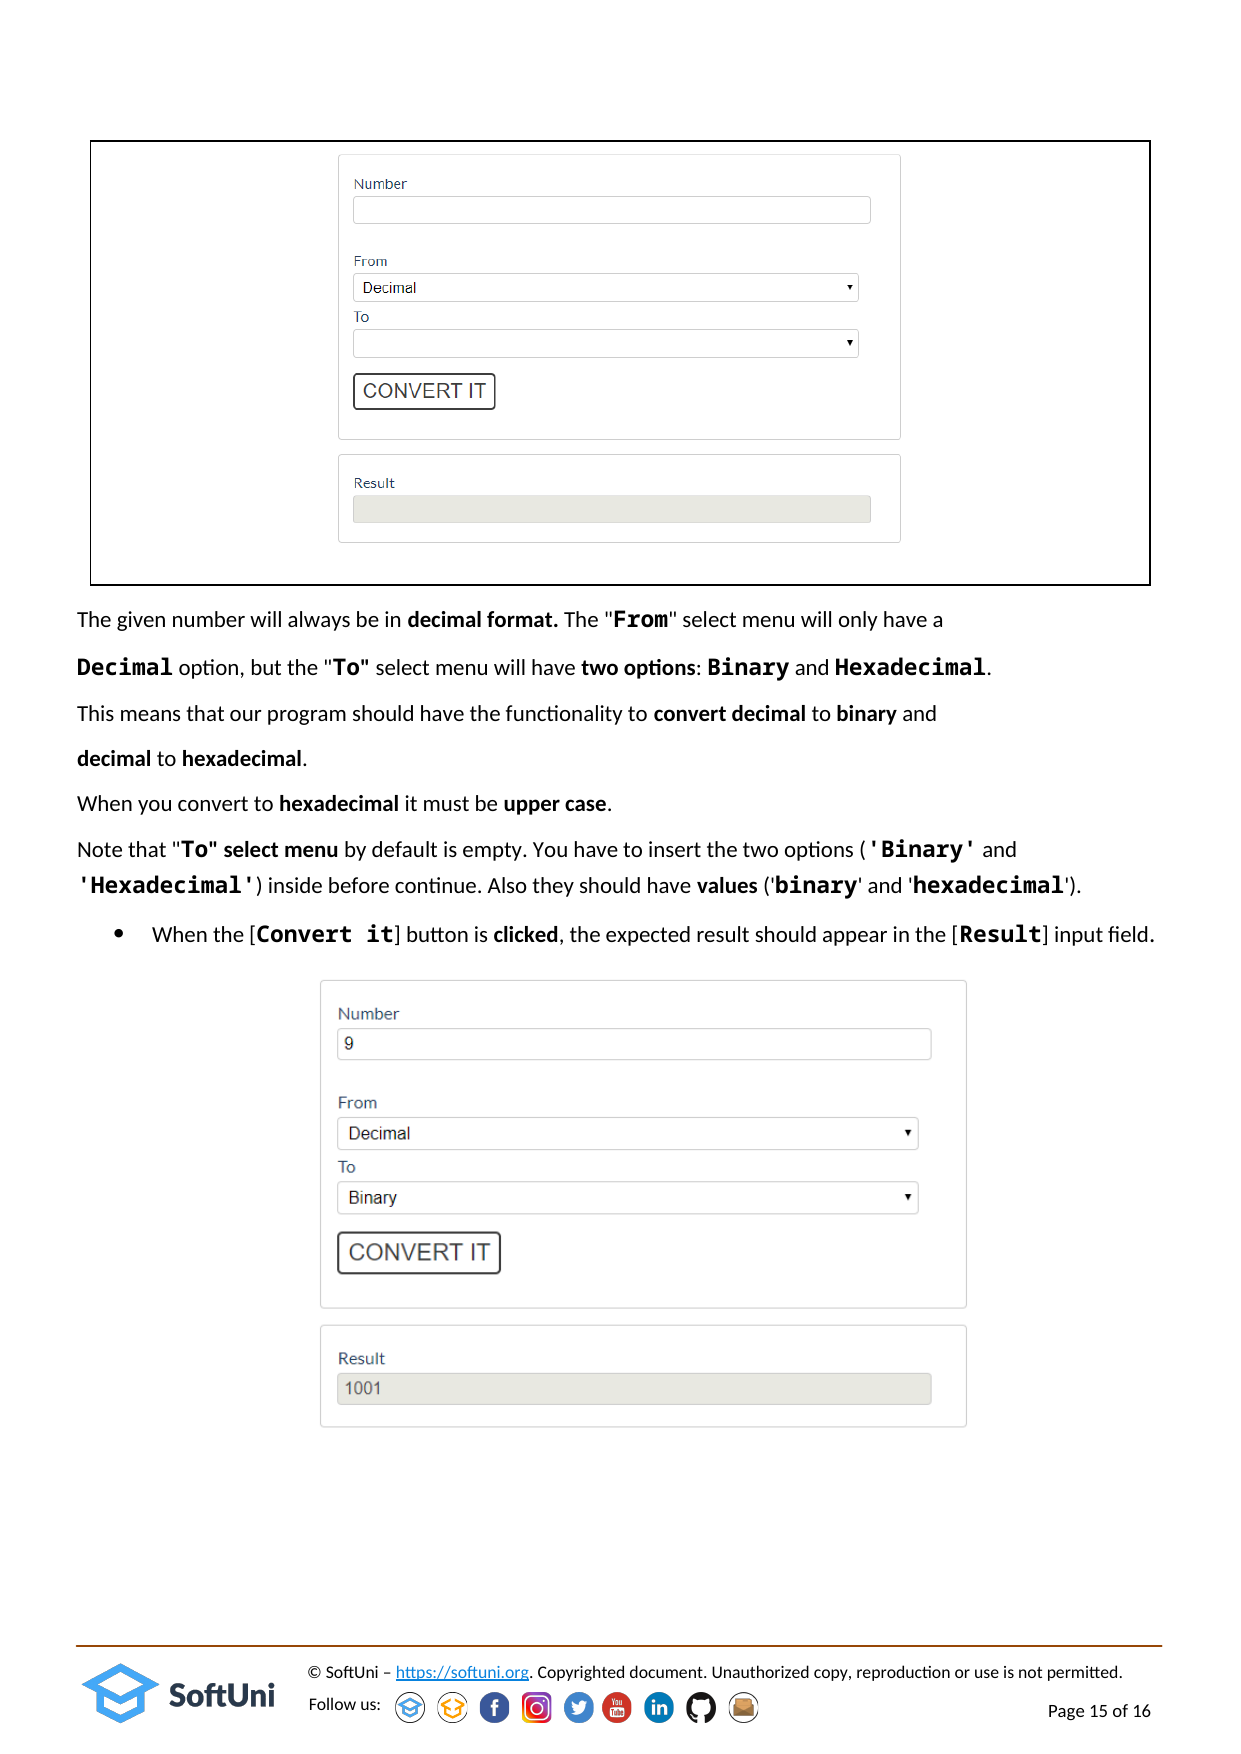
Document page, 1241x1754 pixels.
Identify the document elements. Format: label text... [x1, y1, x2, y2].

picture [602, 1692, 632, 1723]
picture [522, 1692, 552, 1723]
picture [665, 1692, 674, 1701]
picture [479, 1692, 510, 1723]
list When the [Convert it] button is clicked, the expected result should appear in the [Result] input field. [114, 918, 1163, 949]
text When you convert to hexadecimal it must be upper case. [77, 789, 1163, 817]
text Note that "To" select menu by default is empty. You have to insert the two options ('Binary' and 'Hexadecimal') inside before continue. Also they should have values ('binary' and 'hexadecimal'). [77, 833, 1163, 901]
picture [644, 1692, 653, 1701]
text The given number will always be in decimal format. The "From" select menu will only have a [77, 602, 1163, 634]
picture [79, 966, 1162, 1541]
picture [75, 1658, 281, 1729]
picture [437, 1692, 468, 1723]
picture [395, 1692, 425, 1723]
text This means that our program should have the functionality to convert decimal to binary and [77, 699, 1163, 727]
picture [644, 1714, 653, 1723]
picture [686, 1692, 716, 1723]
picture [665, 1714, 674, 1723]
picture [658, 1705, 667, 1714]
picture [91, 142, 1149, 584]
text Decimal option, but the "To" select menu will have two options: Binary and Hexadecimal. [77, 651, 1163, 682]
text decimal to hexadecimal. [77, 744, 1163, 772]
picture [564, 1692, 594, 1723]
picture [728, 1692, 759, 1723]
